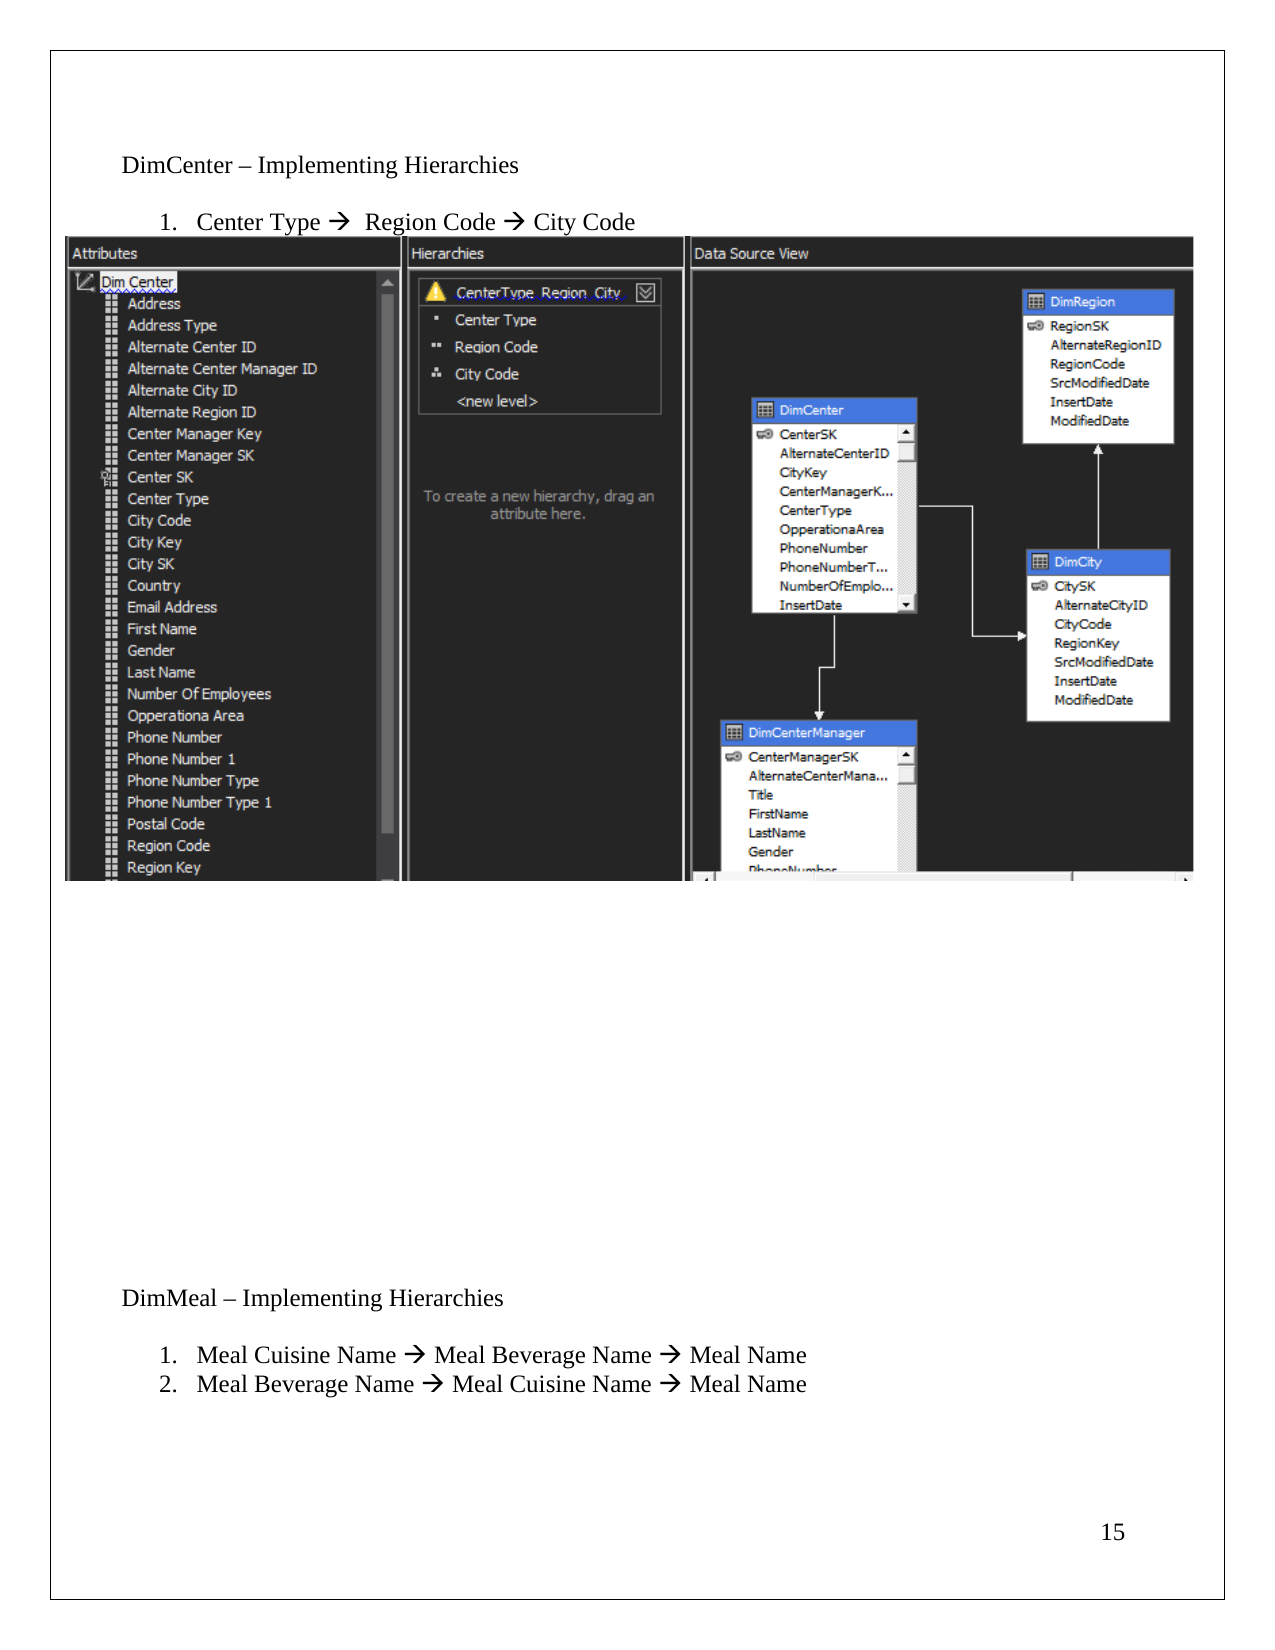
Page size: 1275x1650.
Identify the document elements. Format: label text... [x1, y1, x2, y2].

list Center Type Region Code City Code [159, 207, 1125, 236]
list Meal Cuisine Name Meal Beverage Name Meal Name [159, 1340, 1125, 1369]
text DimMeal – Implementing Hierarchies [121, 1283, 1125, 1311]
picture [65, 236, 1194, 881]
list Meal Beverage Name Meal Cuisine Name Meal Name [159, 1369, 1125, 1398]
text DimCenter – Implementing Hierarchies [121, 150, 1125, 179]
